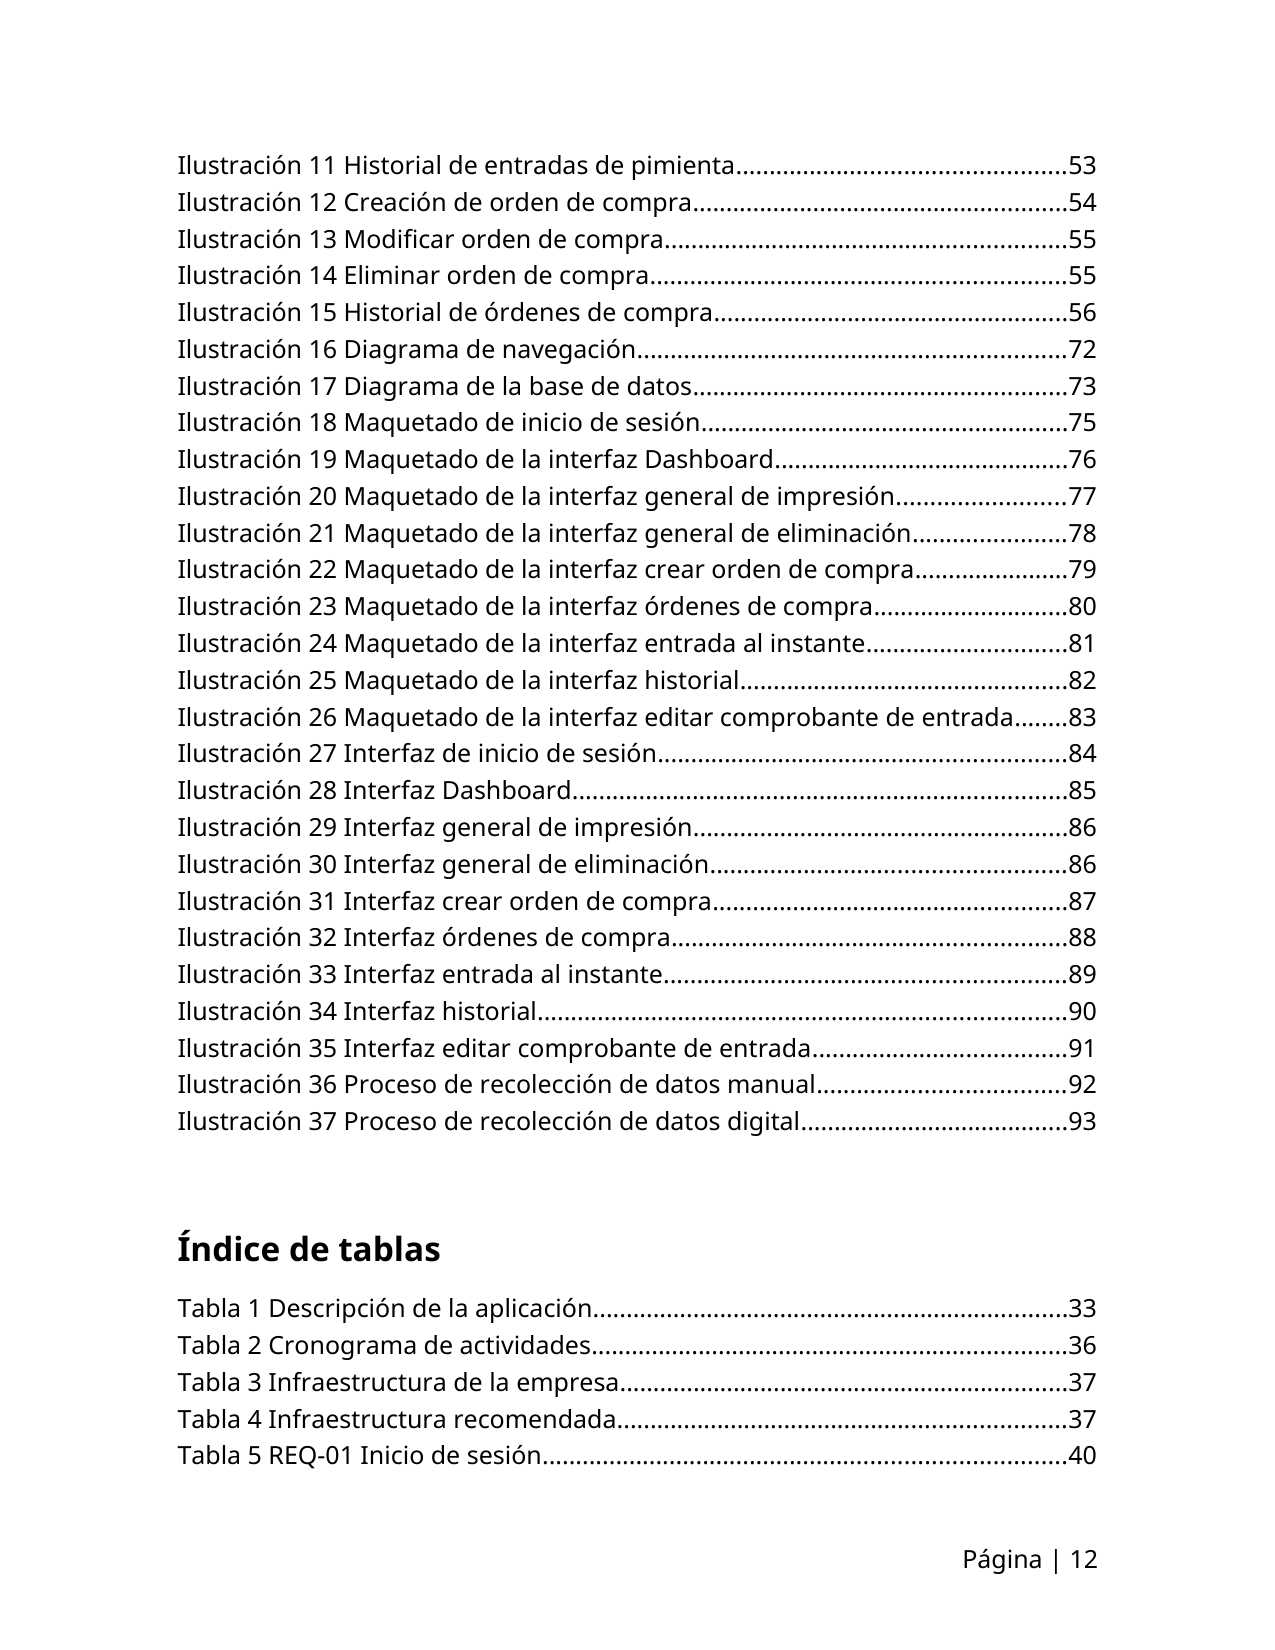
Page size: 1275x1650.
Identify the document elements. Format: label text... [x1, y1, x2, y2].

text Ilustración 18 Maquetado de inicio de sesión 75 [177, 405, 1098, 439]
text Índice de tablas [177, 1225, 1098, 1271]
text Ilustración 15 Historial de órdenes de compra 56 [177, 295, 1098, 329]
text Tabla 1 Descripción de la aplicación 33 [177, 1291, 1098, 1325]
text Ilustración 37 Proceso de recolección de datos digital 93 [177, 1104, 1098, 1138]
text Ilustración 28 Interfaz Dashboard 85 [177, 773, 1098, 807]
text Ilustración 31 Interfaz crear orden de compra 87 [177, 883, 1098, 917]
text Ilustración 22 Maquetado de la interfaz crear orden de compra 79 [177, 552, 1098, 586]
text Ilustración 29 Interfaz general de impresión 86 [177, 809, 1098, 844]
text Ilustración 11 Historial de entradas de pimienta 53 [177, 148, 1098, 182]
text Ilustración 20 Maquetado de la interfaz general de impresión 77 [177, 479, 1098, 513]
text Ilustración 32 Interfaz órdenes de compra 88 [177, 920, 1098, 954]
text Ilustración 24 Maquetado de la interfaz entrada al instante 81 [177, 626, 1098, 660]
text Tabla 3 Infraestructura de la empresa 37 [177, 1364, 1098, 1398]
text Ilustración 19 Maquetado de la interfaz Dashboard 76 [177, 442, 1098, 476]
text Ilustración 26 Maquetado de la interfaz editar comprobante de entrada 83 [177, 699, 1098, 733]
text Ilustración 33 Interfaz entrada al instante 89 [177, 957, 1098, 991]
text Ilustración 23 Maquetado de la interfaz órdenes de compra 80 [177, 589, 1098, 623]
text Ilustración 14 Eliminar orden de compra 55 [177, 258, 1098, 292]
text Tabla 5 REQ-01 Inicio de sesión 40 [177, 1438, 1098, 1472]
text Ilustración 30 Interfaz general de eliminación 86 [177, 846, 1098, 880]
text Ilustración 34 Interfaz historial 90 [177, 993, 1098, 1027]
text Ilustración 12 Creación de orden de compra 54 [177, 184, 1098, 218]
text Ilustración 17 Diagrama de la base de datos 73 [177, 368, 1098, 402]
text Tabla 2 Cronograma de actividades 36 [177, 1328, 1098, 1362]
text Ilustración 25 Maquetado de la interfaz historial 82 [177, 662, 1098, 697]
text Ilustración 35 Interfaz editar comprobante de entrada 91 [177, 1030, 1098, 1064]
text Ilustración 36 Proceso de recolección de datos manual 92 [177, 1067, 1098, 1101]
text Ilustración 16 Diagrama de navegación 72 [177, 332, 1098, 366]
text Ilustración 21 Maquetado de la interfaz general de eliminación 78 [177, 515, 1098, 549]
text Ilustración 27 Interfaz de inicio de sesión 84 [177, 736, 1098, 770]
text Ilustración 13 Modificar orden de compra 55 [177, 221, 1098, 255]
text Tabla 4 Infraestructura recomendada 37 [177, 1401, 1098, 1435]
